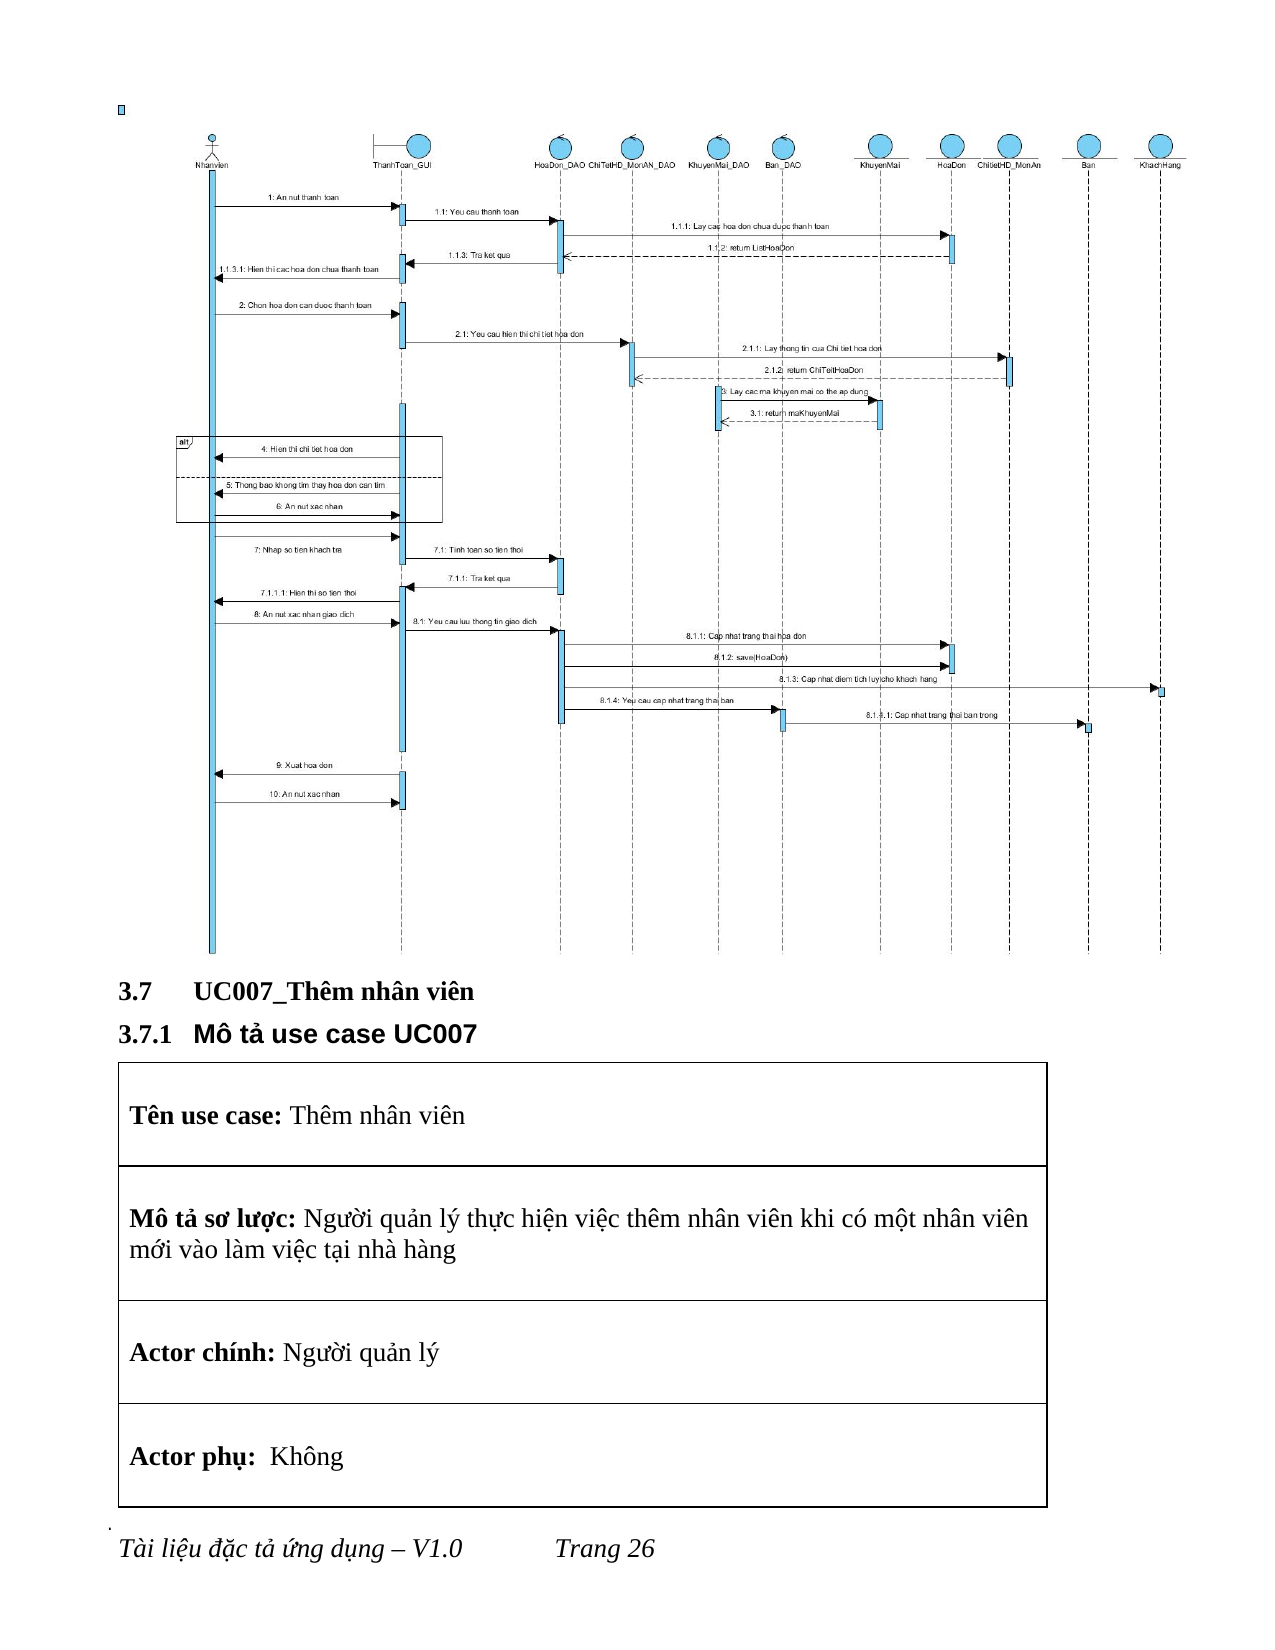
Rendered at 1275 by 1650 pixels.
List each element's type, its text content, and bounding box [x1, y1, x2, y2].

subtitle UC007_Thêm nhân viên [118, 975, 1186, 1006]
table_cell Mô tả sơ lược: Người quản lý thực hiện việc thêm nhân viên khi có một nhân viên mới vào làm việc tại nhà hàng [119, 1167, 1046, 1300]
table_header Tên use case: Thêm nhân viên [119, 1063, 1046, 1165]
subtitle Mô tả use case UC007 [118, 1018, 1186, 1049]
table_cell Actor chính: Người quản lý [119, 1301, 1046, 1403]
table_cell Actor phụ: Không [119, 1404, 1046, 1506]
picture [118, 105, 1187, 956]
